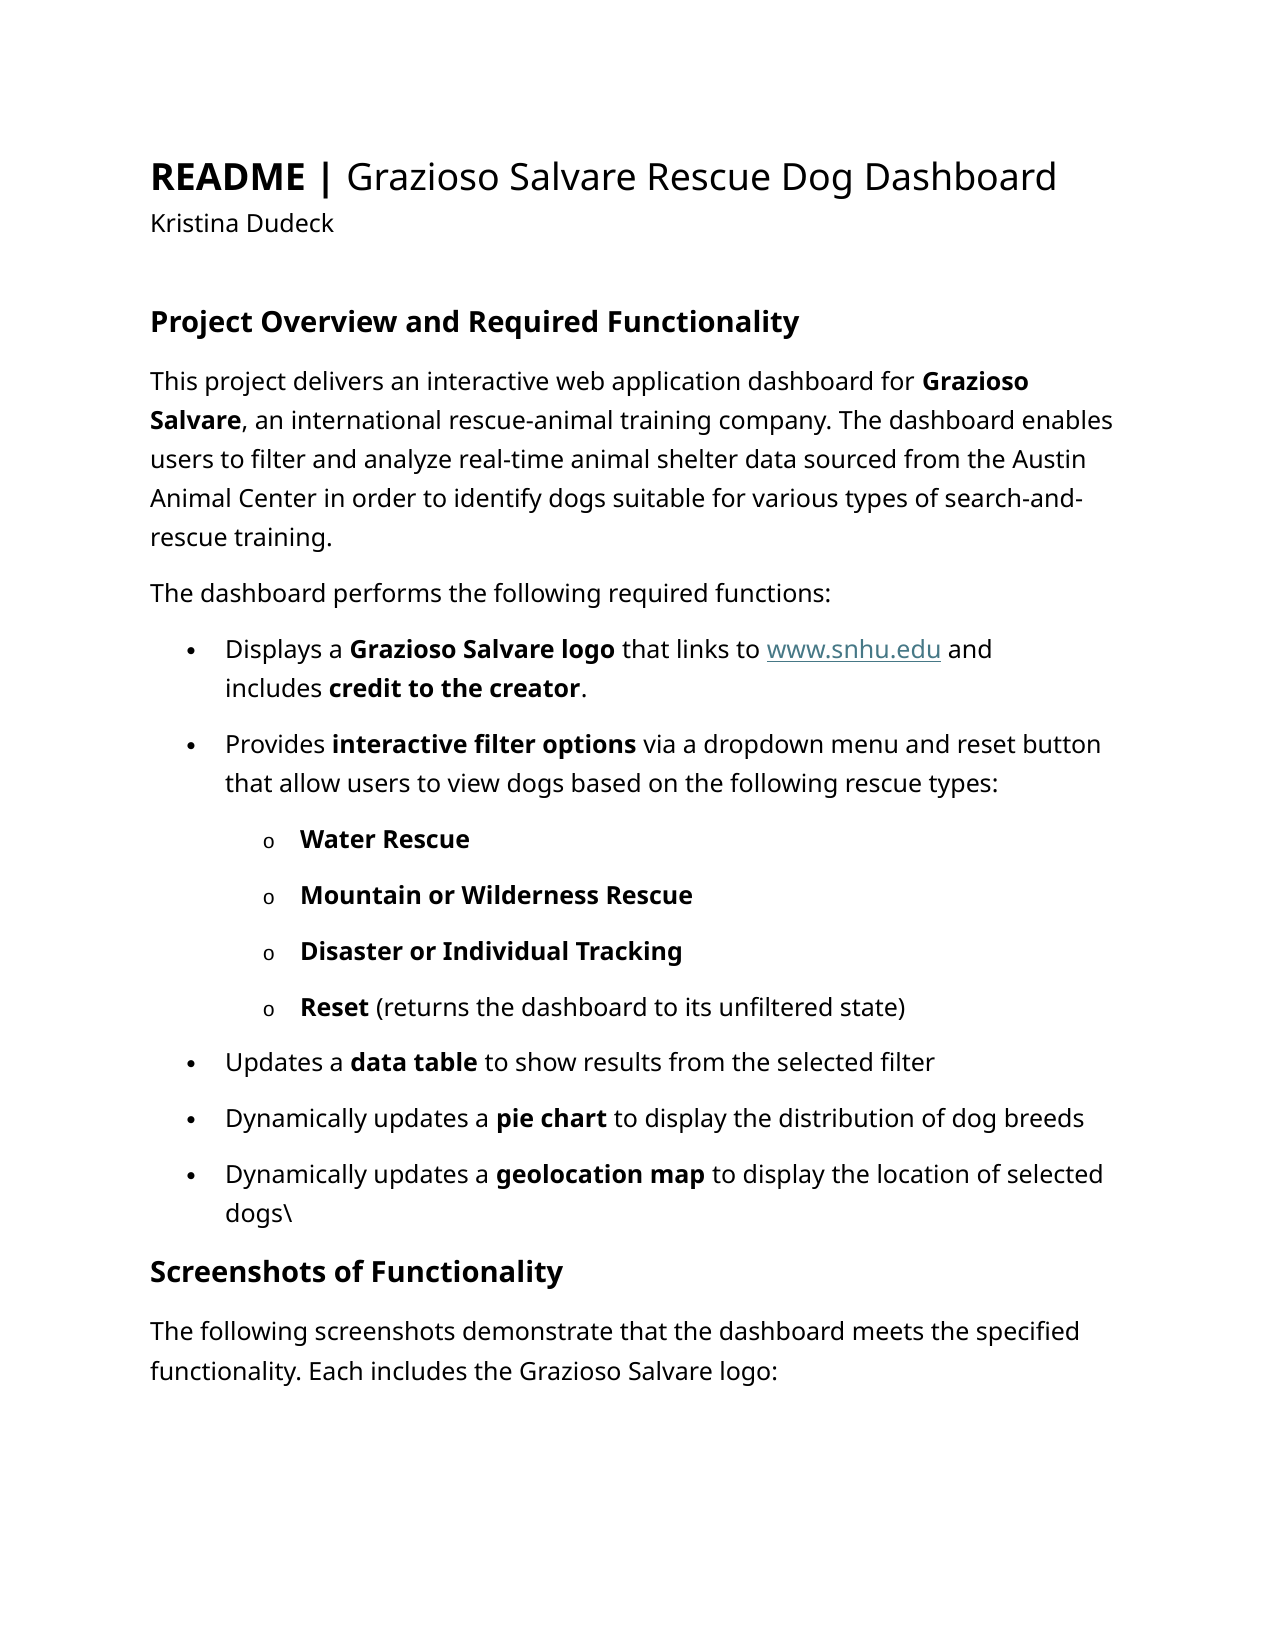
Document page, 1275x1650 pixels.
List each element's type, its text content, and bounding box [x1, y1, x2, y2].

list Dynamically updates a pie chart to display the distribution of dog breeds [187, 1101, 1125, 1135]
list Water Rescue [262, 822, 1125, 856]
text README | Grazioso Salvare Rescue Dog Dashboard Kristina Dudeck [150, 150, 1125, 279]
list Displays a Grazioso Salvare logo that links to www.snhu.edu and includes credit to the creator. [187, 632, 1125, 705]
text This project delivers an interactive web application dashboard for Grazioso Salvare, an international rescue-animal training company. The dashboard enables users to filter and analyze real-time animal shelter data sourced from the Austin Animal Center in order to identify dogs suitable for various types of search-and-rescue training. [150, 363, 1125, 554]
list Mountain or Wilderness Rescue [262, 878, 1125, 912]
list Disaster or Individual Tracking [262, 933, 1125, 967]
list Reset (returns the dashboard to its unfiltered state) [262, 989, 1125, 1023]
text The dashboard performs the following required functions: [150, 576, 1125, 610]
text Project Overview and Required Functionality [150, 301, 1125, 341]
text Screenshots of Functionality [150, 1252, 1125, 1291]
text The following screenshots demonstrate that the dashboard meets the specified functionality. Each includes the Grazioso Salvare logo: [150, 1314, 1125, 1387]
list Dynamically updates a geolocation map to display the location of selected dogs\ [187, 1157, 1125, 1230]
list Updates a data table to show results from the selected filter [187, 1045, 1125, 1079]
list Provides interactive filter options via a dropdown menu and reset button that allow users to view dogs based on the following rescue types: [187, 727, 1125, 800]
